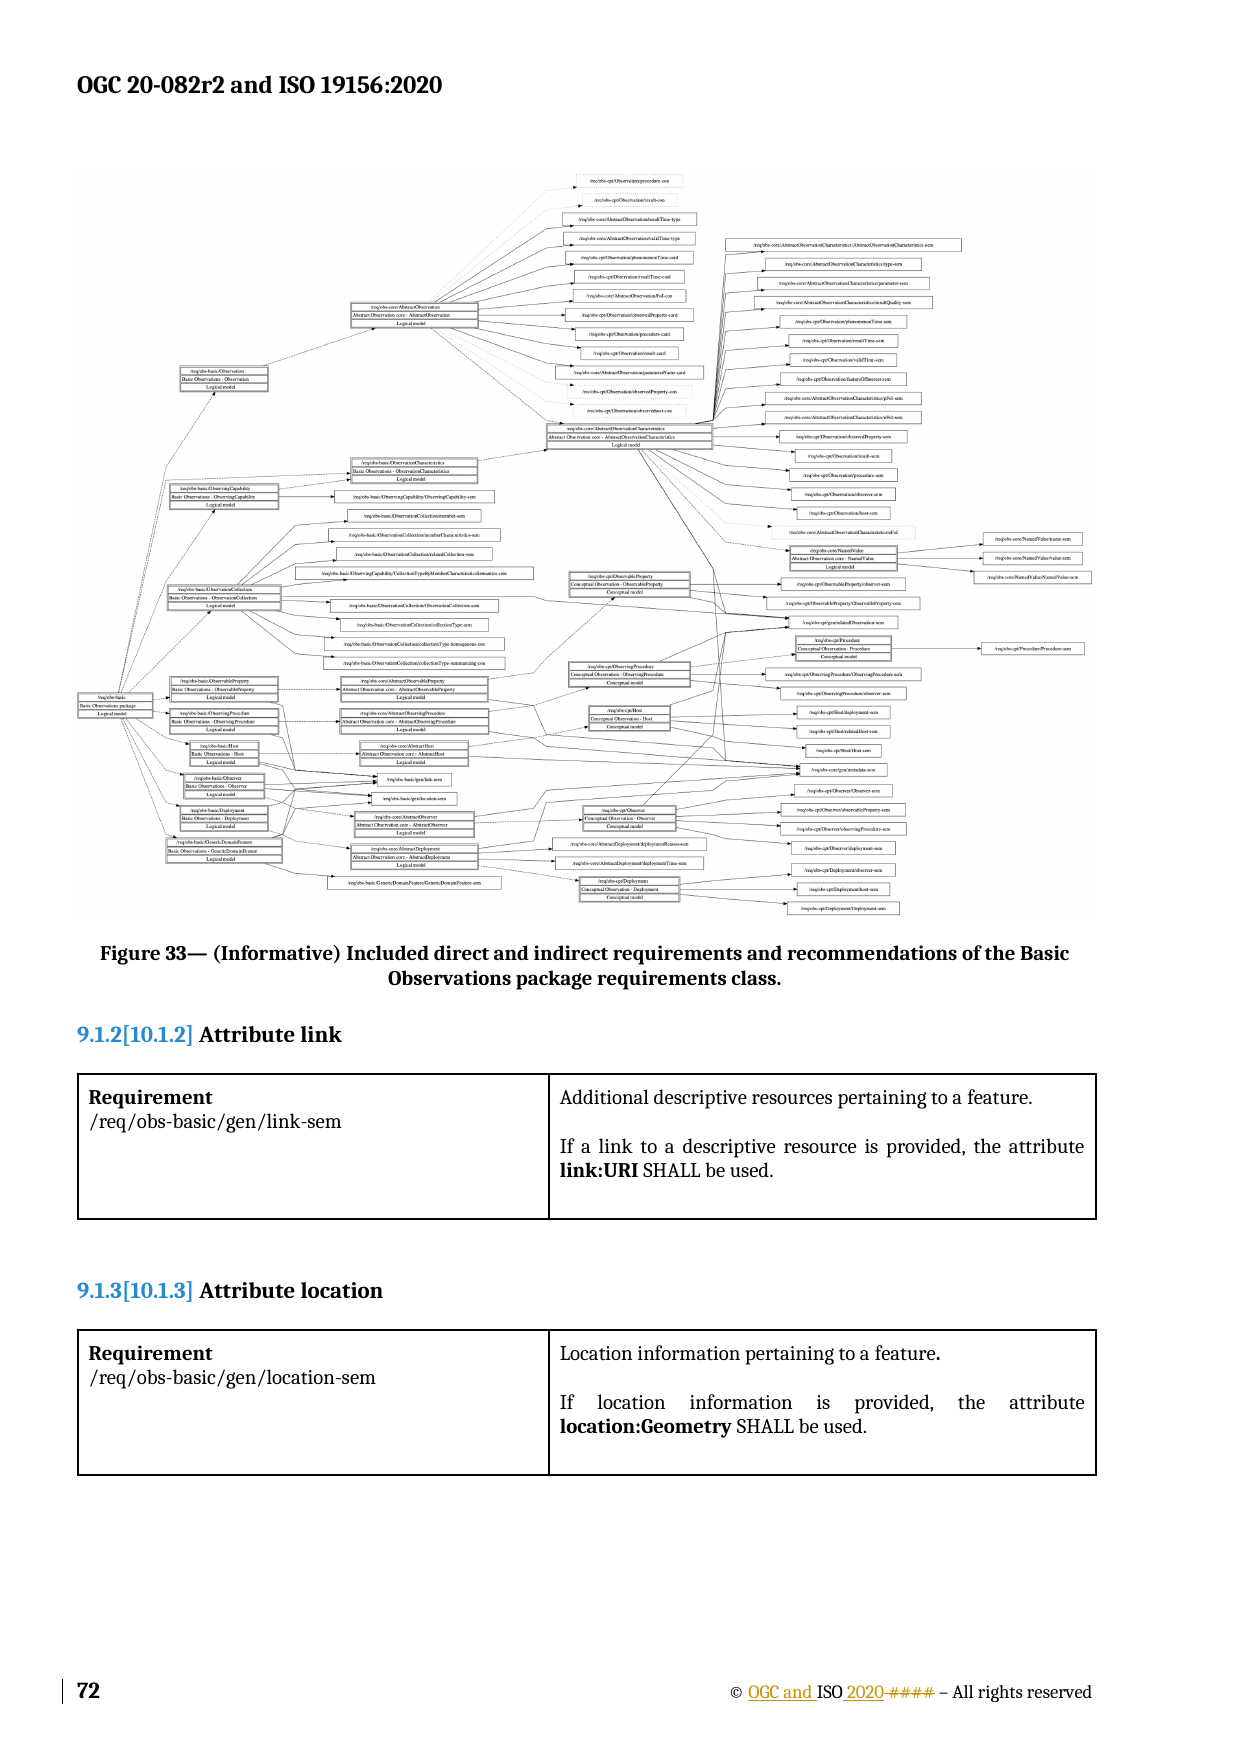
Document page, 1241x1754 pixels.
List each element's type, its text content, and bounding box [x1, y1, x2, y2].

text Figure — (Informative) Included direct and indirect requirements and recommendations of the Basic Observations package requirements class. [77, 940, 1092, 990]
table_header Requirement /req/obs-basic/gen/location-sem [79, 1331, 548, 1474]
subtitle Attribute link [77, 1022, 1092, 1048]
table_header Additional descriptive resources pertaining to a feature. If a link to a descriptive resource is provided, the attribute link:URI SHALL be used. [550, 1075, 1095, 1218]
picture [76, 173, 1093, 916]
table_header Location information pertaining to a feature. If location information is provided, the attribute location:Geometry SHALL be used. [550, 1331, 1095, 1474]
subtitle Attribute location [77, 1277, 1092, 1304]
table_header Requirement /req/obs-basic/gen/link-sem [79, 1075, 548, 1218]
